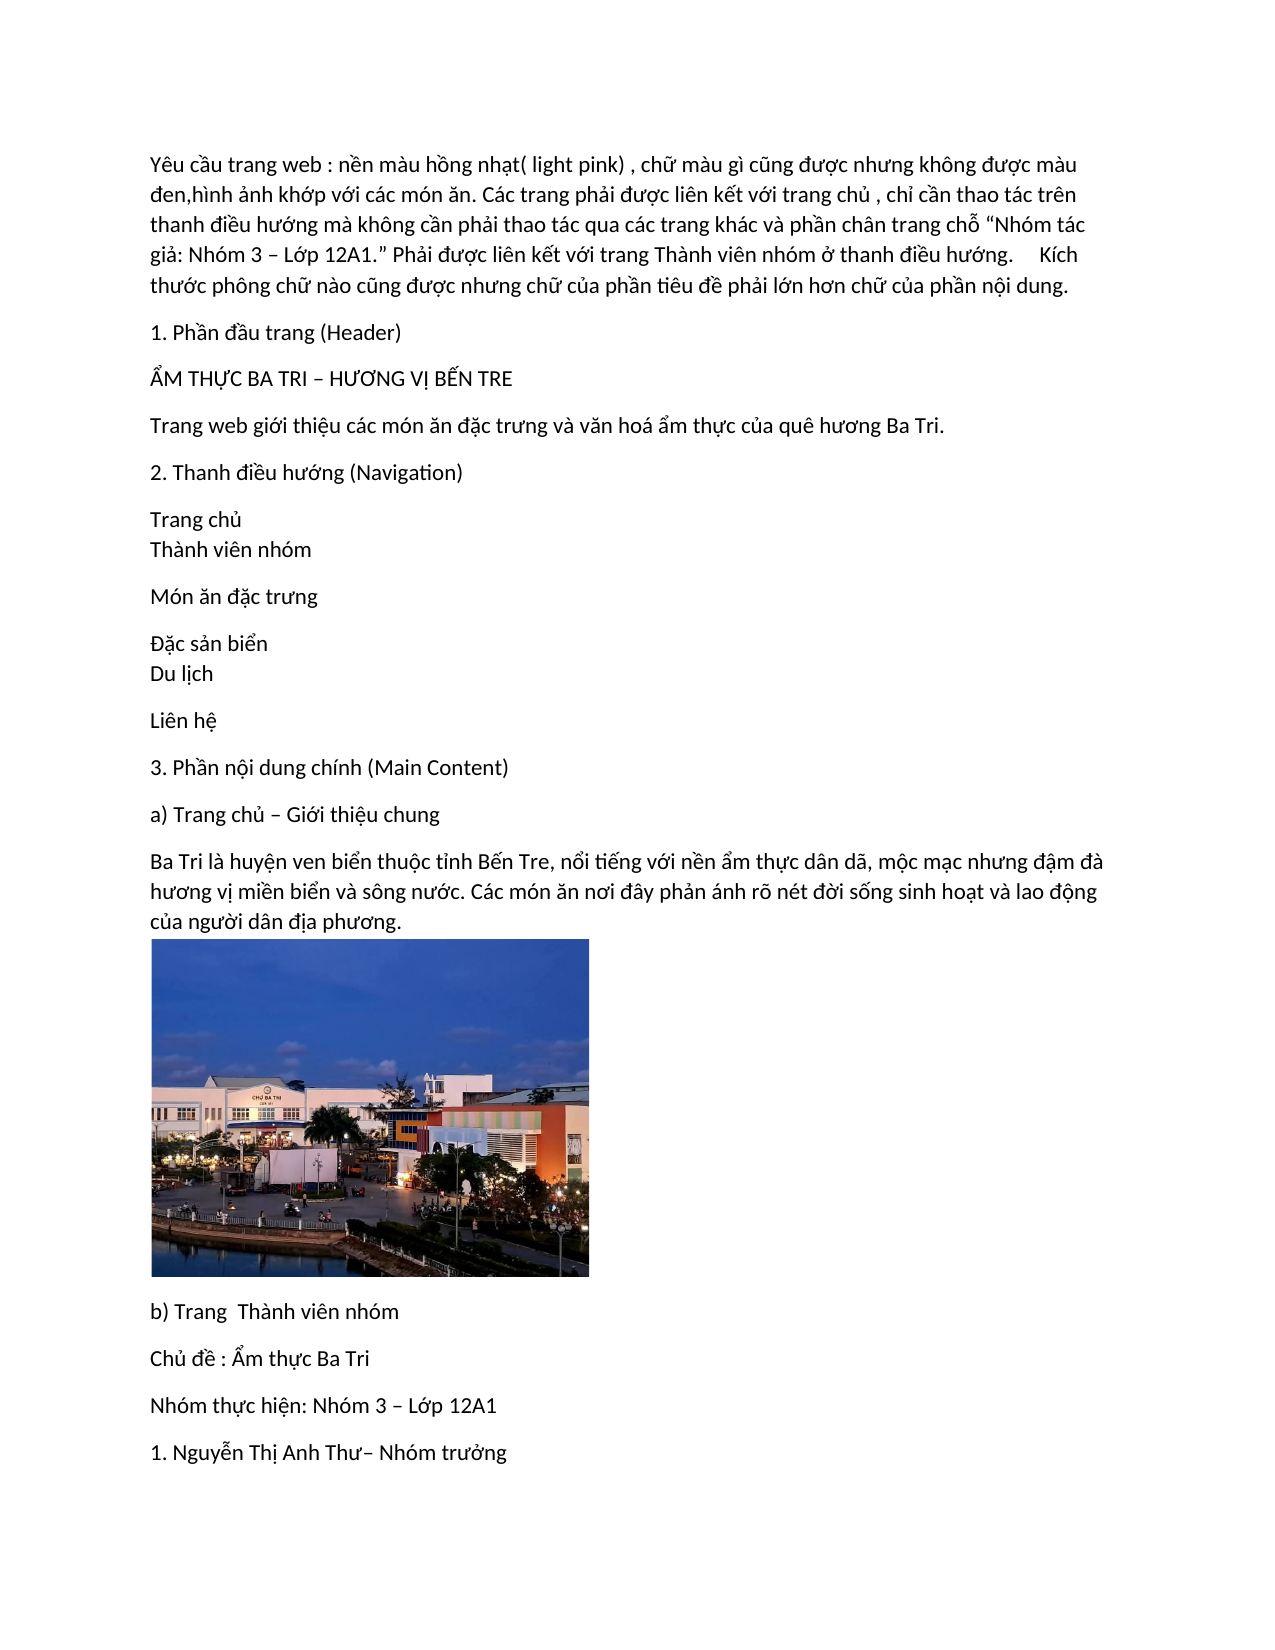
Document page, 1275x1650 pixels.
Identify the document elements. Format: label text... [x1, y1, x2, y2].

text Trang web giới thiệu các món ăn đặc trưng và văn hoá ẩm thực của quê hương Ba Tri. [150, 411, 1125, 439]
text Chủ đề : Ẩm thực Ba Tri [150, 1344, 1125, 1372]
text 3. Phần nội dung chính (Main Content) [150, 753, 1125, 781]
text 1. Nguyễn Thị Anh Thư– Nhóm trưởng [150, 1438, 1125, 1466]
picture [151, 939, 590, 1277]
text Ba Tri là huyện ven biển thuộc tỉnh Bến Tre, nổi tiếng với nền ẩm thực dân dã, mộc mạc nhưng đậm đà hương vị miền biển và sông nước. Các món ăn nơi đây phản ánh rõ nét đời sống sinh hoạt và lao động của người dân địa phương. [150, 847, 1125, 935]
text Trang chủ Thành viên nhóm [150, 505, 1125, 563]
text Yêu cầu trang web : nền màu hồng nhạt( light pink) , chữ màu gì cũng được nhưng không được màu đen,hình ảnh khớp với các món ăn. Các trang phải được liên kết với trang chủ , chỉ cần thao tác trên thanh điều hướng mà không cần phải thao tác qua các trang khác và phần chân trang chỗ “Nhóm tác giả: Nhóm 3 – Lớp 12A1.” Phải được liên kết với trang Thành viên nhóm ở thanh điều hướng. Kích thước phông chữ nào cũng được nhưng chữ của phần tiêu đề phải lớn hơn chữ của phần nội dung. [150, 150, 1125, 299]
text Liên hệ [150, 706, 1125, 734]
text Món ăn đặc trưng [150, 582, 1125, 610]
text ẨM THỰC BA TRI – HƯƠNG VỊ BẾN TRE [150, 364, 1125, 393]
text 2. Thanh điều hướng (Navigation) [150, 458, 1125, 486]
text Đặc sản biển Du lịch [150, 629, 1125, 687]
text 1. Phần đầu trang (Header) [150, 318, 1125, 346]
text a) Trang chủ – Giới thiệu chung [150, 800, 1125, 828]
text Nhóm thực hiện: Nhóm 3 – Lớp 12A1 [150, 1391, 1125, 1419]
